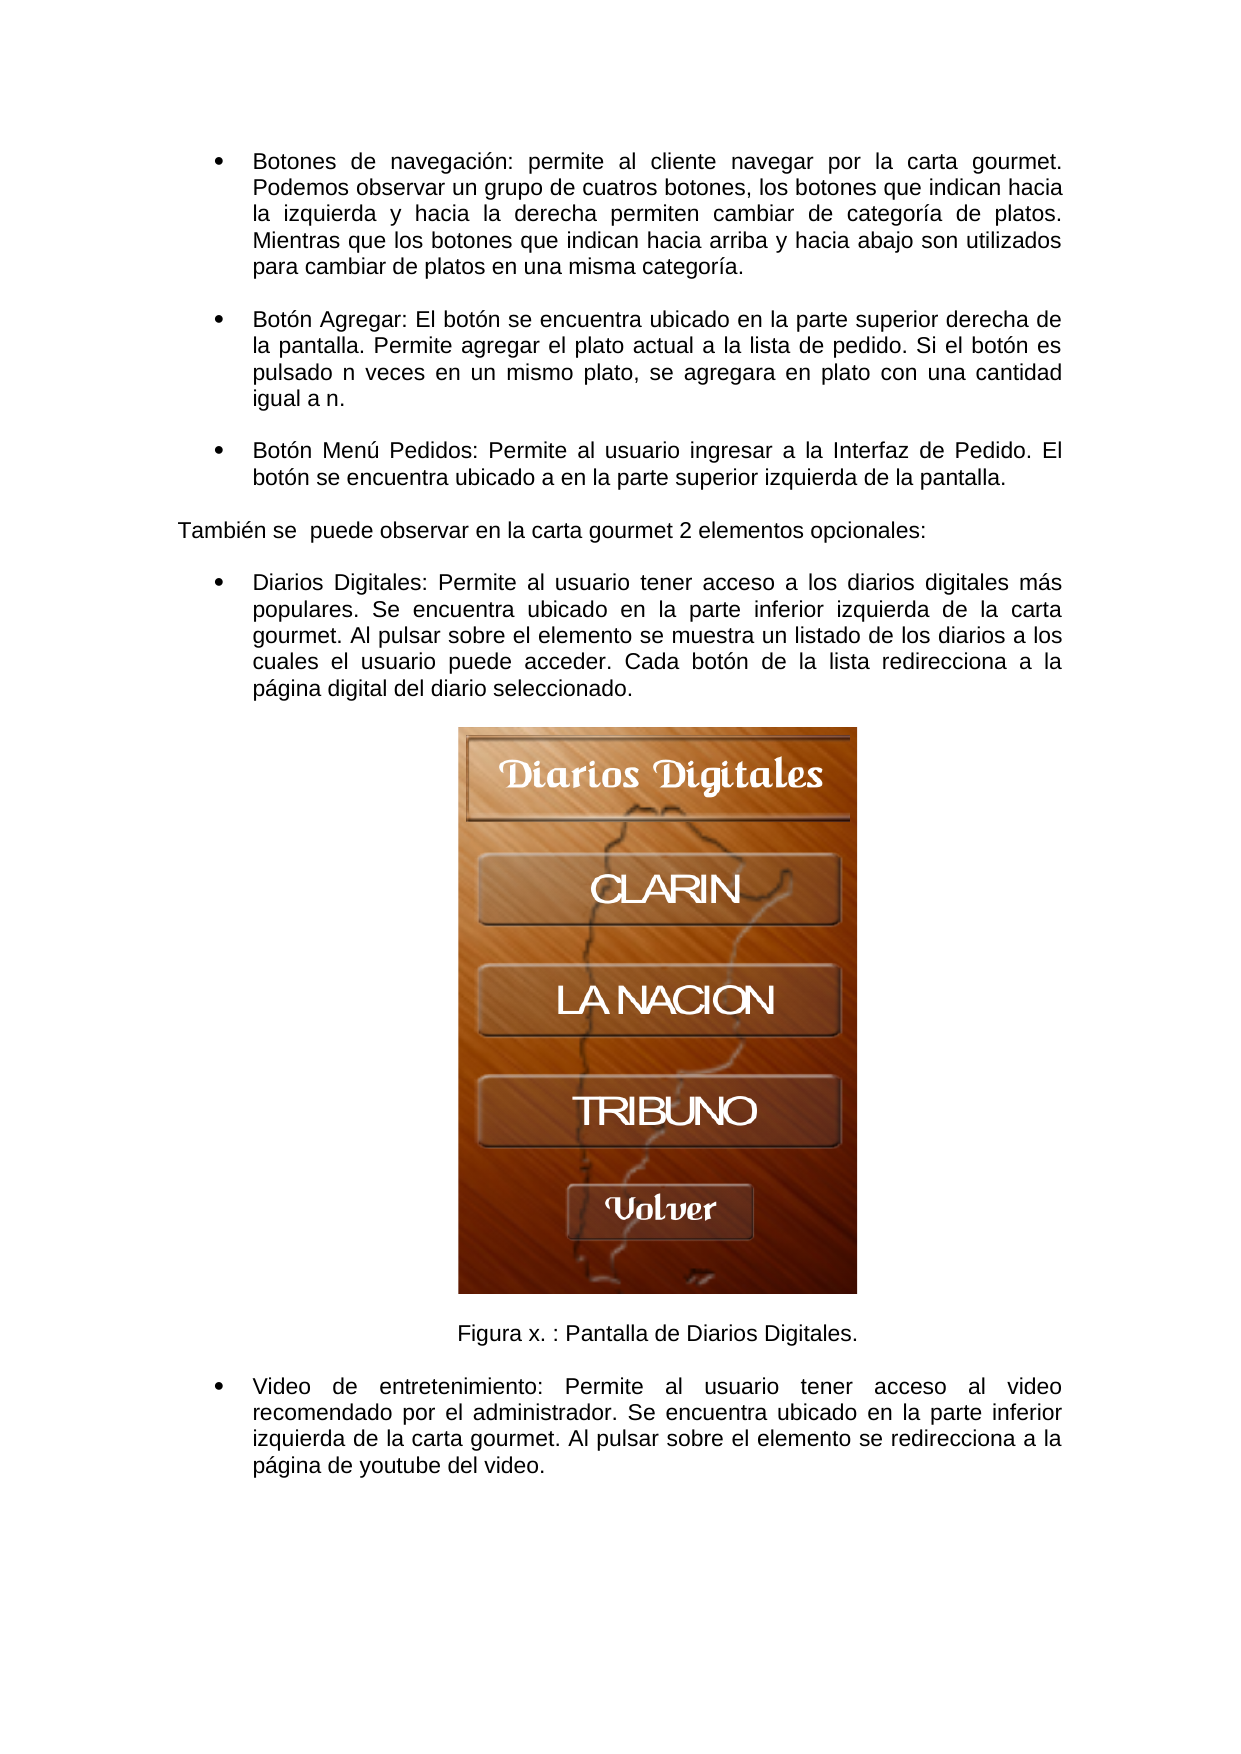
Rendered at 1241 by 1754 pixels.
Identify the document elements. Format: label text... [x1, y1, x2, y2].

text También se puede observar en la carta gourmet 2 elementos opcionales: [177, 517, 1063, 543]
picture [458, 727, 858, 1294]
text Figura x. : Pantalla de Diarios Digitales. [252, 1320, 1063, 1346]
list Diarios Digitales: Permite al usuario tener acceso a los diarios digitales más populares. Se encuentra ubicado en la parte inferior izquierda de la carta gourmet. Al pulsar sobre el elemento se muestra un listado de los diarios a los cuales el usuario puede acceder. Cada botón de la lista redirecciona a la página digital del diario seleccionado. [215, 569, 1063, 701]
list Botones de navegación: permite al cliente navegar por la carta gourmet. Podemos observar un grupo de cuatros botones, los botones que indican hacia la izquierda y hacia la derecha permiten cambiar de categoría de platos. Mientras que los botones que indican hacia arriba y hacia abajo son utilizados para cambiar de platos en una misma categoría. [215, 148, 1063, 279]
list Botón Menú Pedidos: Permite al usuario ingresar a la Interfaz de Pedido. El botón se encuentra ubicado a en la parte superior izquierda de la pantalla. [215, 437, 1063, 490]
list Botón Agregar: El botón se encuentra ubicado en la parte superior derecha de la pantalla. Permite agregar el plato actual a la lista de pedido. Si el botón es pulsado n veces en un mismo plato, se agregara en plato con una cantidad igual a n. [215, 306, 1063, 411]
list Video de entretenimiento: Permite al usuario tener acceso al video recomendado por el administrador. Se encuentra ubicado en la parte inferior izquierda de la carta gourmet. Al pulsar sobre el elemento se redirecciona a la página de youtube del video. [215, 1373, 1063, 1478]
